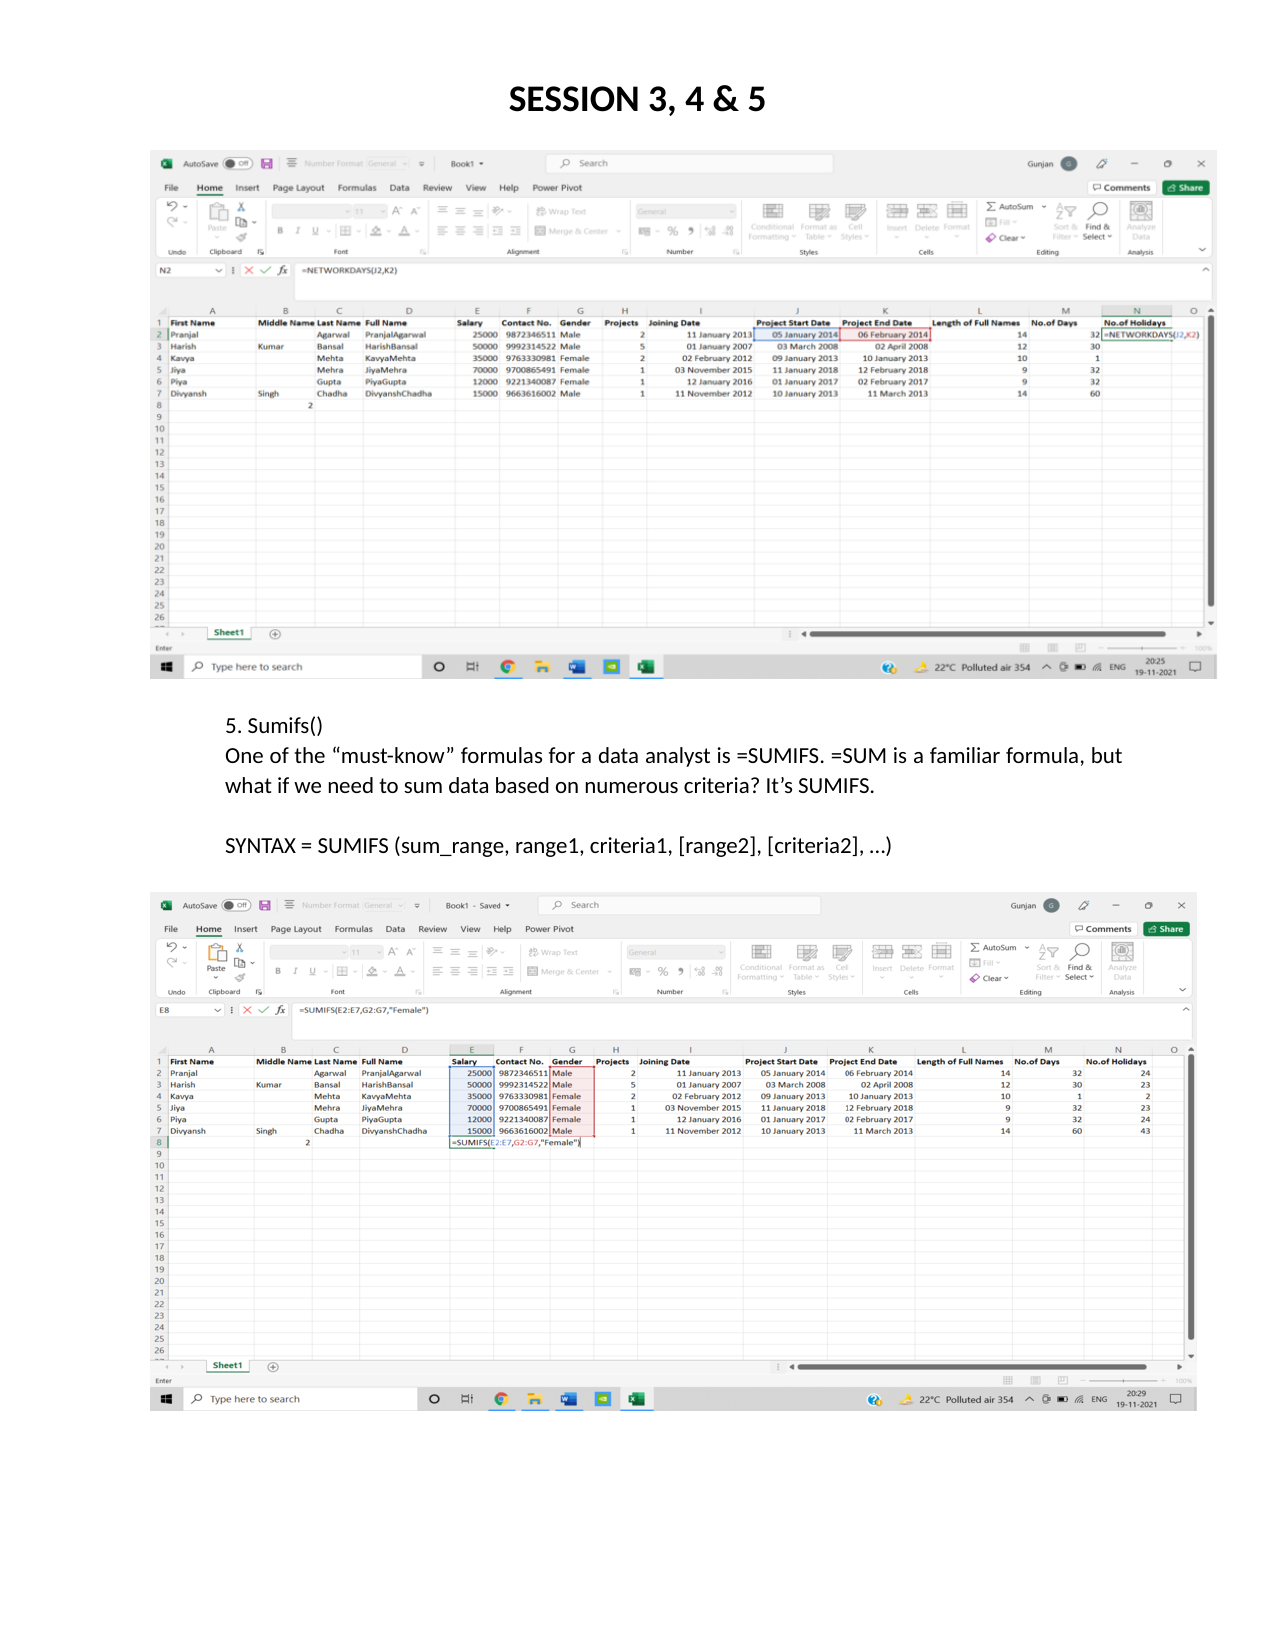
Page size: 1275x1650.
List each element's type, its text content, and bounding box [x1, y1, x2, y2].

list SYNTAX = SUMIFS (sum_range, range1, criteria1, [range2], [criteria2], …) [225, 832, 1125, 860]
picture [150, 892, 1197, 1411]
list 5. Sumifs() [225, 711, 1125, 739]
picture [150, 150, 1218, 679]
list One of the “must-know” formulas for a data analyst is =SUMIFS. =SUM is a familiar formula, but what if we need to sum data based on numerous criteria? It’s SUMIFS. [225, 741, 1125, 799]
